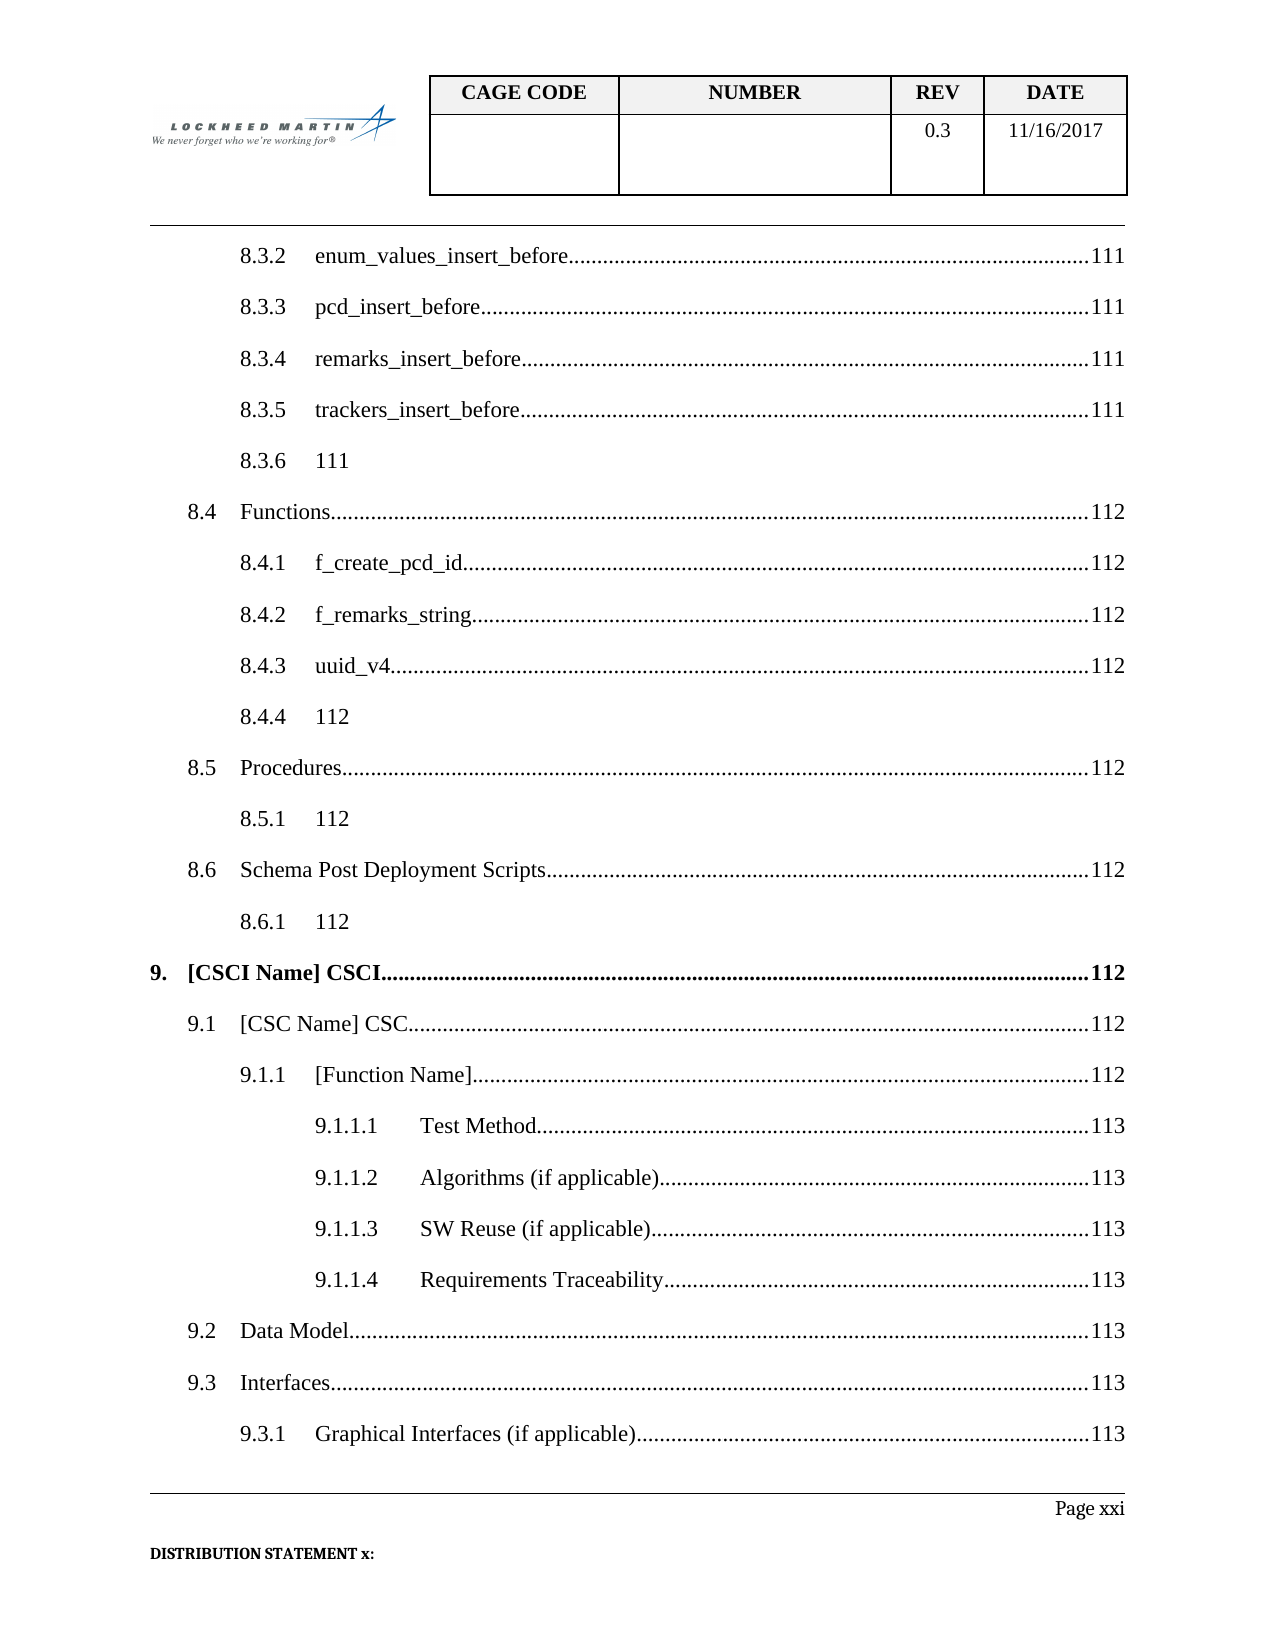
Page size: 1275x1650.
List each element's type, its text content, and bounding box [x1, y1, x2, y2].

text 8.3.6 111 [240, 447, 1125, 473]
text 9.1 [CSC Name] CSC 112 [187, 1010, 1125, 1036]
text 8.5 Procedures 112 [187, 754, 1125, 781]
text 9.3.1 Graphical Interfaces (if applicable) 113 [240, 1420, 1125, 1446]
text 8.5.1 112 [240, 805, 1125, 832]
text 9.1.1 [Function Name] 112 [240, 1061, 1125, 1088]
text 8.4.1 f_create_pcd_id 112 [240, 549, 1125, 576]
text 8.4.4 112 [240, 703, 1125, 729]
text 8.3.5 trackers_insert_before 111 [240, 396, 1125, 422]
text 9.1.1.3 SW Reuse (if applicable) 113 [315, 1215, 1125, 1241]
text 8.6.1 112 [240, 908, 1125, 934]
text 9.3 Interfaces 113 [187, 1369, 1125, 1395]
text 9.1.1.4 Requirements Traceability 113 [315, 1266, 1125, 1293]
picture [152, 104, 397, 146]
text 8.3.3 pcd_insert_before 111 [240, 293, 1125, 320]
text 9.2 Data Model 113 [187, 1317, 1125, 1344]
text 8.6 Schema Post Deployment Scripts 112 [187, 856, 1125, 883]
text 8.4 Functions 112 [187, 498, 1125, 524]
text 8.4.3 uuid_v4 112 [240, 652, 1125, 678]
text 9. [CSCI Name] CSCI 112 [150, 959, 1125, 985]
text 9.1.1.1 Test Method 113 [315, 1112, 1125, 1139]
text 8.3.4 remarks_insert_before 111 [240, 344, 1125, 371]
text 8.3.2 enum_values_insert_before 111 [240, 242, 1125, 268]
text 9.1.1.2 Algorithms (if applicable) 113 [315, 1164, 1125, 1190]
text 8.4.2 f_remarks_string 112 [240, 601, 1125, 627]
